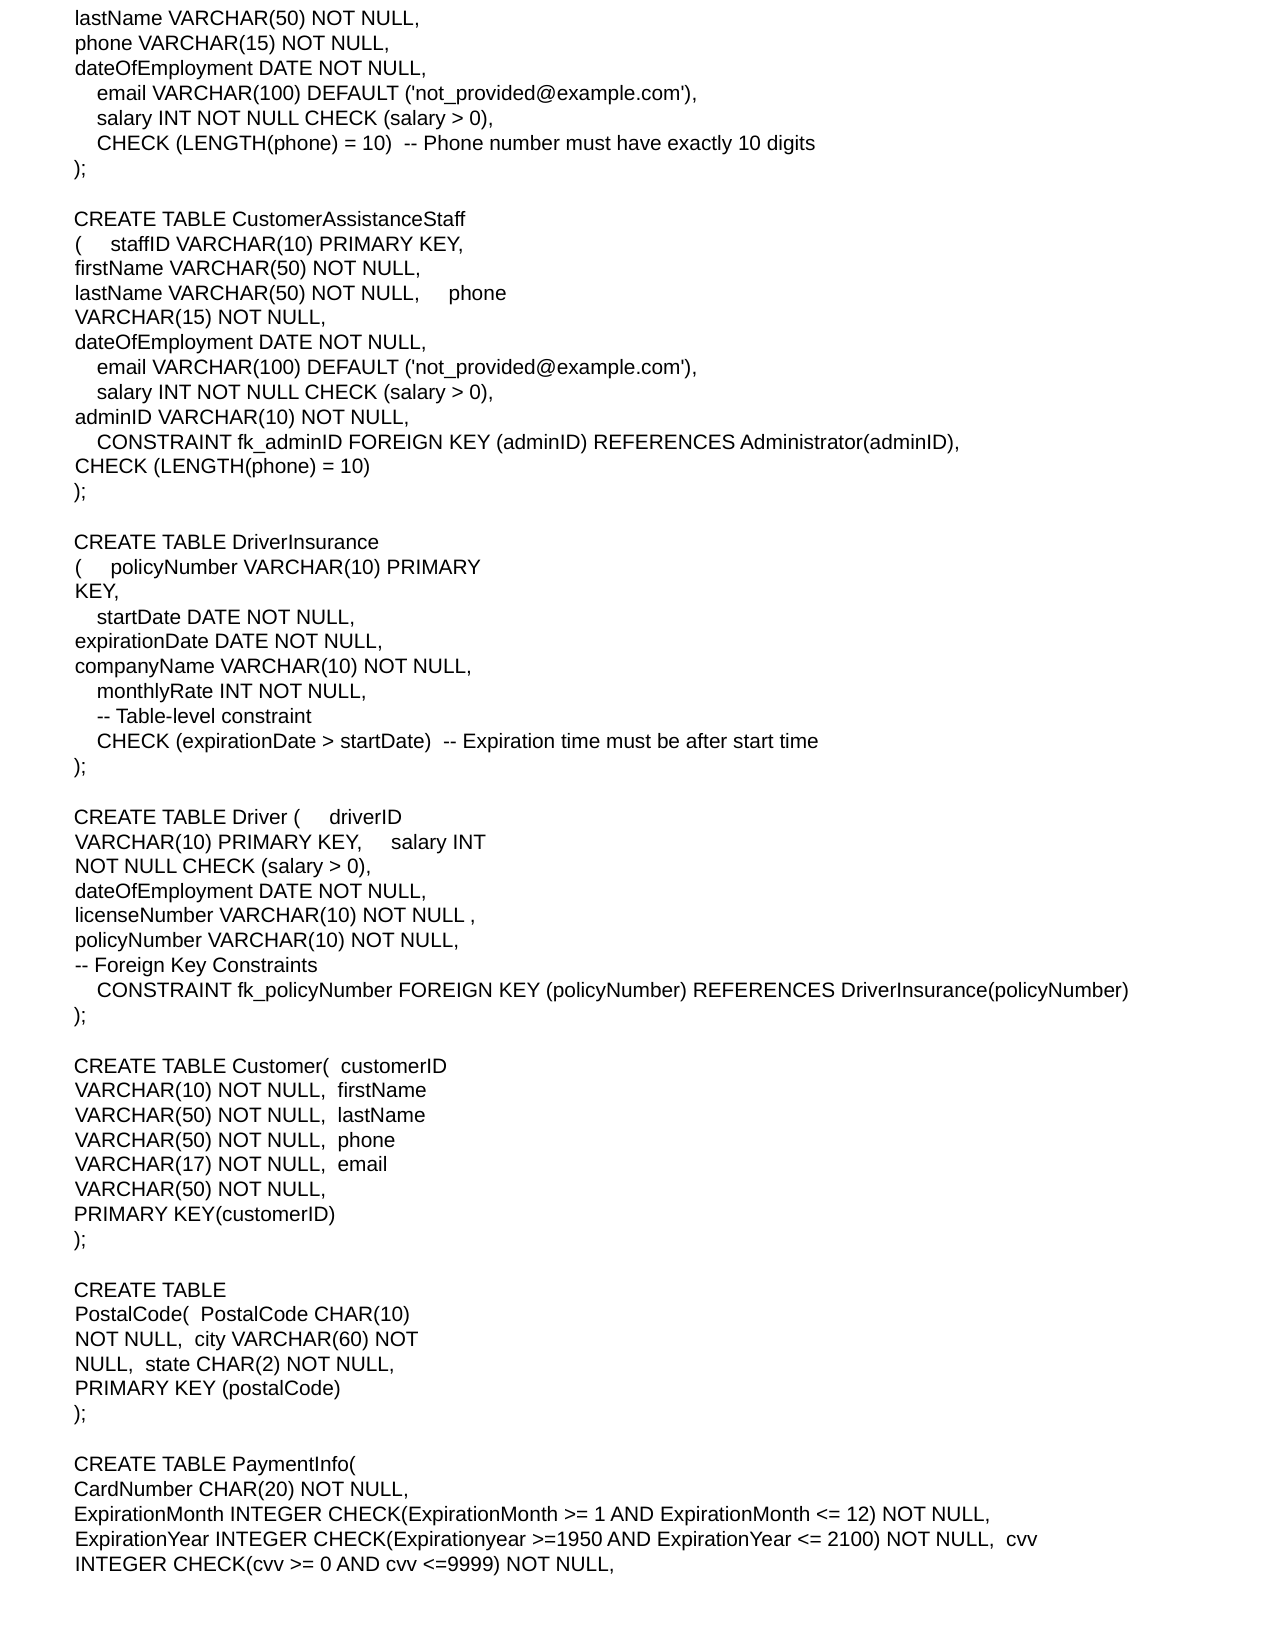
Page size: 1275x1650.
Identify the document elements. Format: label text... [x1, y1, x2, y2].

text ); [73, 1401, 1200, 1425]
text monthlyRate INT NOT NULL, [73, 679, 1200, 703]
text ); [73, 156, 1200, 180]
text CONSTRAINT fk_adminID FOREIGN KEY (adminID) REFERENCES Administrator(adminID), CHECK (LENGTH(phone) = 10) [73, 429, 1043, 478]
text ExpirationMonth INTEGER CHECK(ExpirationMonth >= 1 AND ExpirationMonth <= 12) NOT NULL, ExpirationYear INTEGER CHECK(Expirationyear >=1950 AND ExpirationYear <= 2100) NOT NULL, cvv INTEGER CHECK(cvv >= 0 AND cvv <=9999) NOT NULL, [73, 1502, 1044, 1575]
text CREATE TABLE DriverInsurance ( policyNumber VARCHAR(10) PRIMARY KEY, [73, 530, 530, 603]
text email VARCHAR(100) DEFAULT ('not_provided@example.com'), [73, 355, 1200, 379]
text -- Table-level constraint [73, 704, 1200, 728]
text ); [73, 1227, 1200, 1251]
text ); [73, 479, 1200, 503]
text CHECK (LENGTH(phone) = 10) -- Phone number must have exactly 10 digits [73, 131, 1200, 155]
text CREATE TABLE Customer( customerID VARCHAR(10) NOT NULL, firstName VARCHAR(50) NOT NULL, lastName VARCHAR(50) NOT NULL, phone VARCHAR(17) NOT NULL, email VARCHAR(50) NOT NULL, [73, 1054, 452, 1201]
text CONSTRAINT fk_policyNumber FOREIGN KEY (policyNumber) REFERENCES DriverInsurance(policyNumber) [73, 978, 1200, 1002]
text CREATE TABLE PaymentInfo( [73, 1452, 1200, 1476]
text CREATE TABLE PostalCode( PostalCode CHAR(10) NOT NULL, city VARCHAR(60) NOT NULL, state CHAR(2) NOT NULL, PRIMARY KEY (postalCode) [73, 1278, 422, 1400]
text CHECK (expirationDate > startDate) -- Expiration time must be after start time [73, 729, 1200, 753]
text CREATE TABLE Driver ( driverID VARCHAR(10) PRIMARY KEY, salary INT NOT NULL CHECK (salary > 0), dateOfEmployment DATE NOT NULL, licenseNumber VARCHAR(10) NOT NULL , policyNumber VARCHAR(10) NOT NULL, -- Foreign Key Constraints [73, 805, 496, 976]
text ); [73, 1003, 1200, 1027]
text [73, 6, 474, 79]
text CardNumber CHAR(20) NOT NULL, [73, 1477, 1200, 1501]
text salary INT NOT NULL CHECK (salary > 0), [73, 106, 1200, 129]
text ); [73, 754, 1200, 778]
text PRIMARY KEY(customerID) [73, 1202, 1200, 1226]
text CREATE TABLE CustomerAssistanceStaff ( staffID VARCHAR(10) PRIMARY KEY, firstName VARCHAR(50) NOT NULL, lastName VARCHAR(50) NOT NULL, phone VARCHAR(15) NOT NULL, dateOfEmployment DATE NOT NULL, [73, 207, 509, 354]
text salary INT NOT NULL CHECK (salary > 0), adminID VARCHAR(10) NOT NULL, [73, 380, 580, 428]
text email VARCHAR(100) DEFAULT ('not_provided@example.com'), [73, 81, 1200, 104]
text startDate DATE NOT NULL, expirationDate DATE NOT NULL, companyName VARCHAR(10) NOT NULL, [73, 604, 499, 678]
